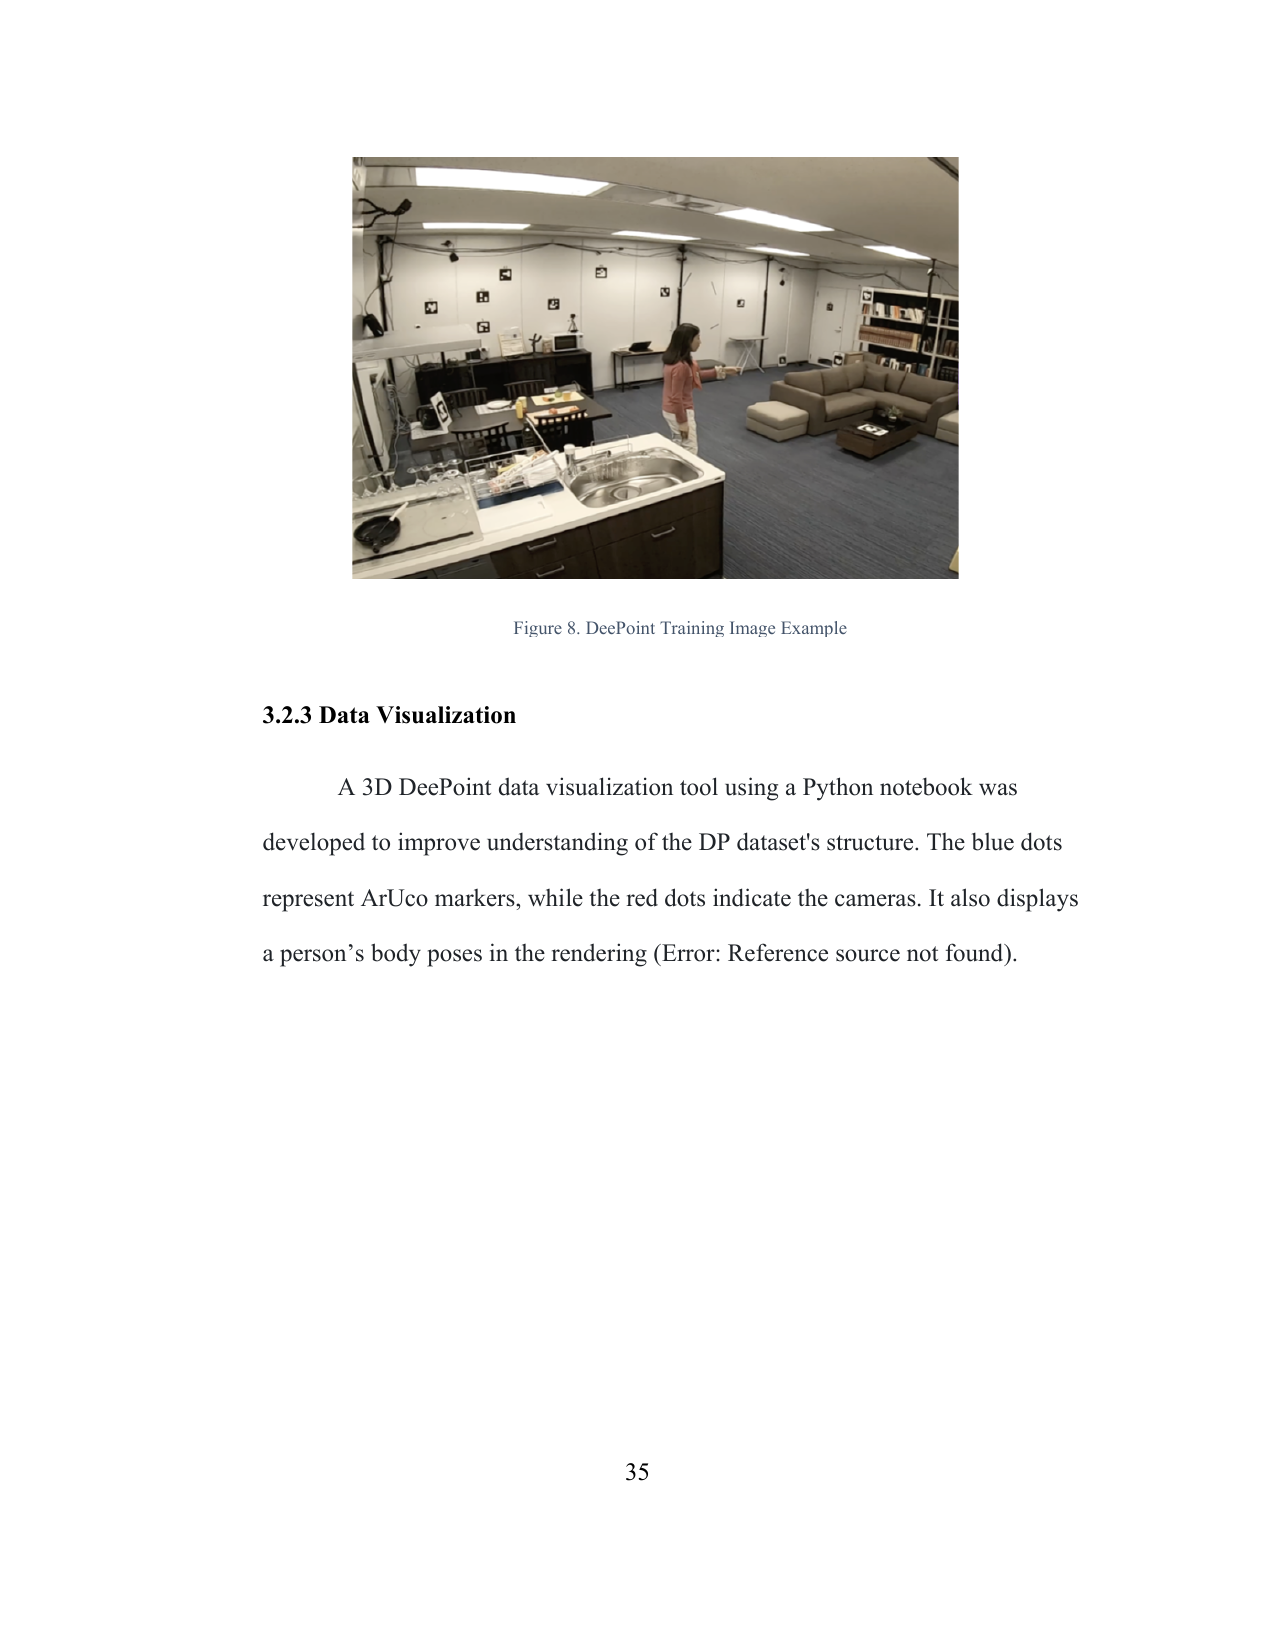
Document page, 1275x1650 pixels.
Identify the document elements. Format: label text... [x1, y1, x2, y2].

picture [352, 157, 959, 579]
subtitle 3.2.3 Data Visualization [187, 701, 1087, 728]
